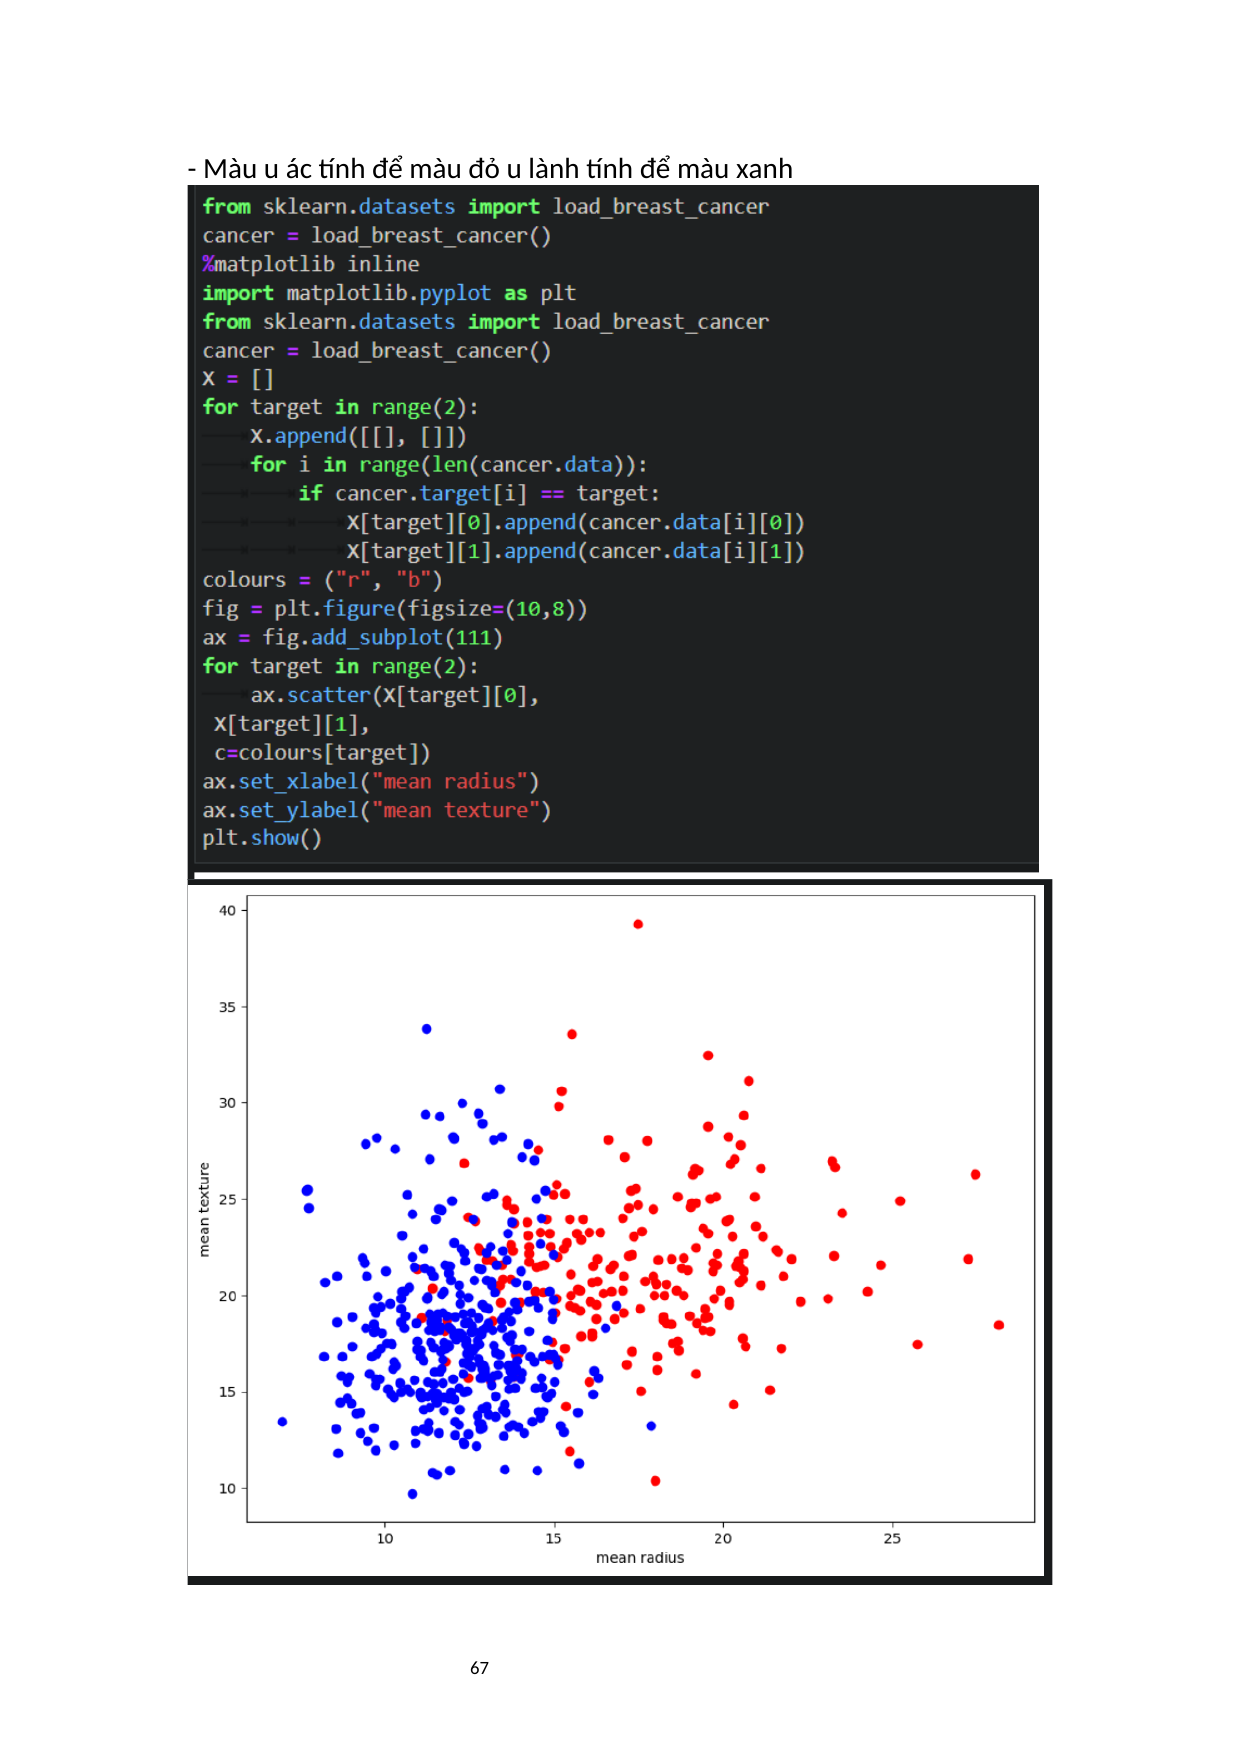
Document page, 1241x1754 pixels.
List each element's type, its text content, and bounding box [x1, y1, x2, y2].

list - Màu u ác tính để màu đỏ u lành tính để màu xanh [187, 150, 1053, 186]
picture [187, 185, 1053, 1585]
